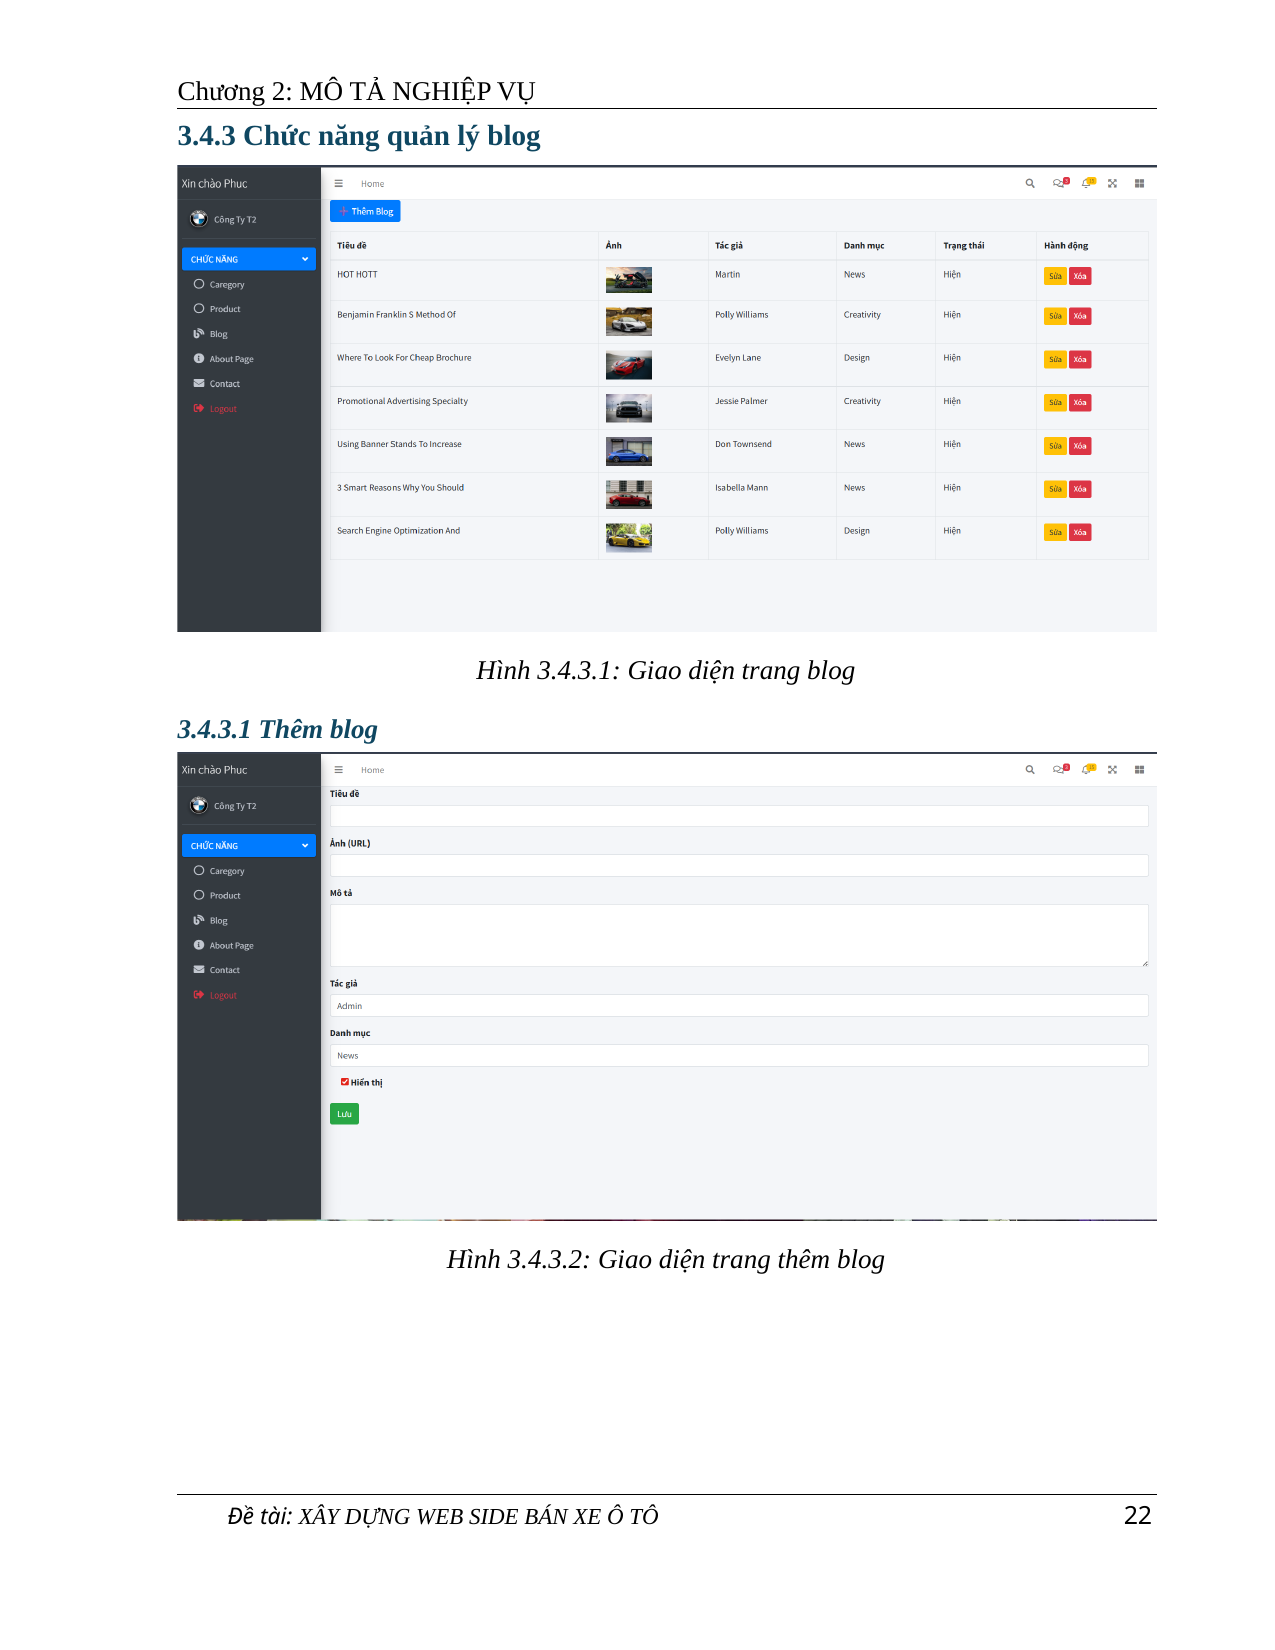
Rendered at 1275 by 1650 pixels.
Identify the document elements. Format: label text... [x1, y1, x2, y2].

subtitle 3.4.3 Chức năng quản lý blog [177, 118, 1157, 152]
text Hình 3.4.3.2: Giao diện trang thêm blog [177, 1243, 1157, 1274]
subtitle 3.4.3.1 Thêm blog [177, 713, 1157, 744]
text Hình 3.4.3.1: Giao diện trang blog [177, 654, 1157, 685]
picture [177, 752, 1157, 1221]
picture [177, 165, 1157, 632]
